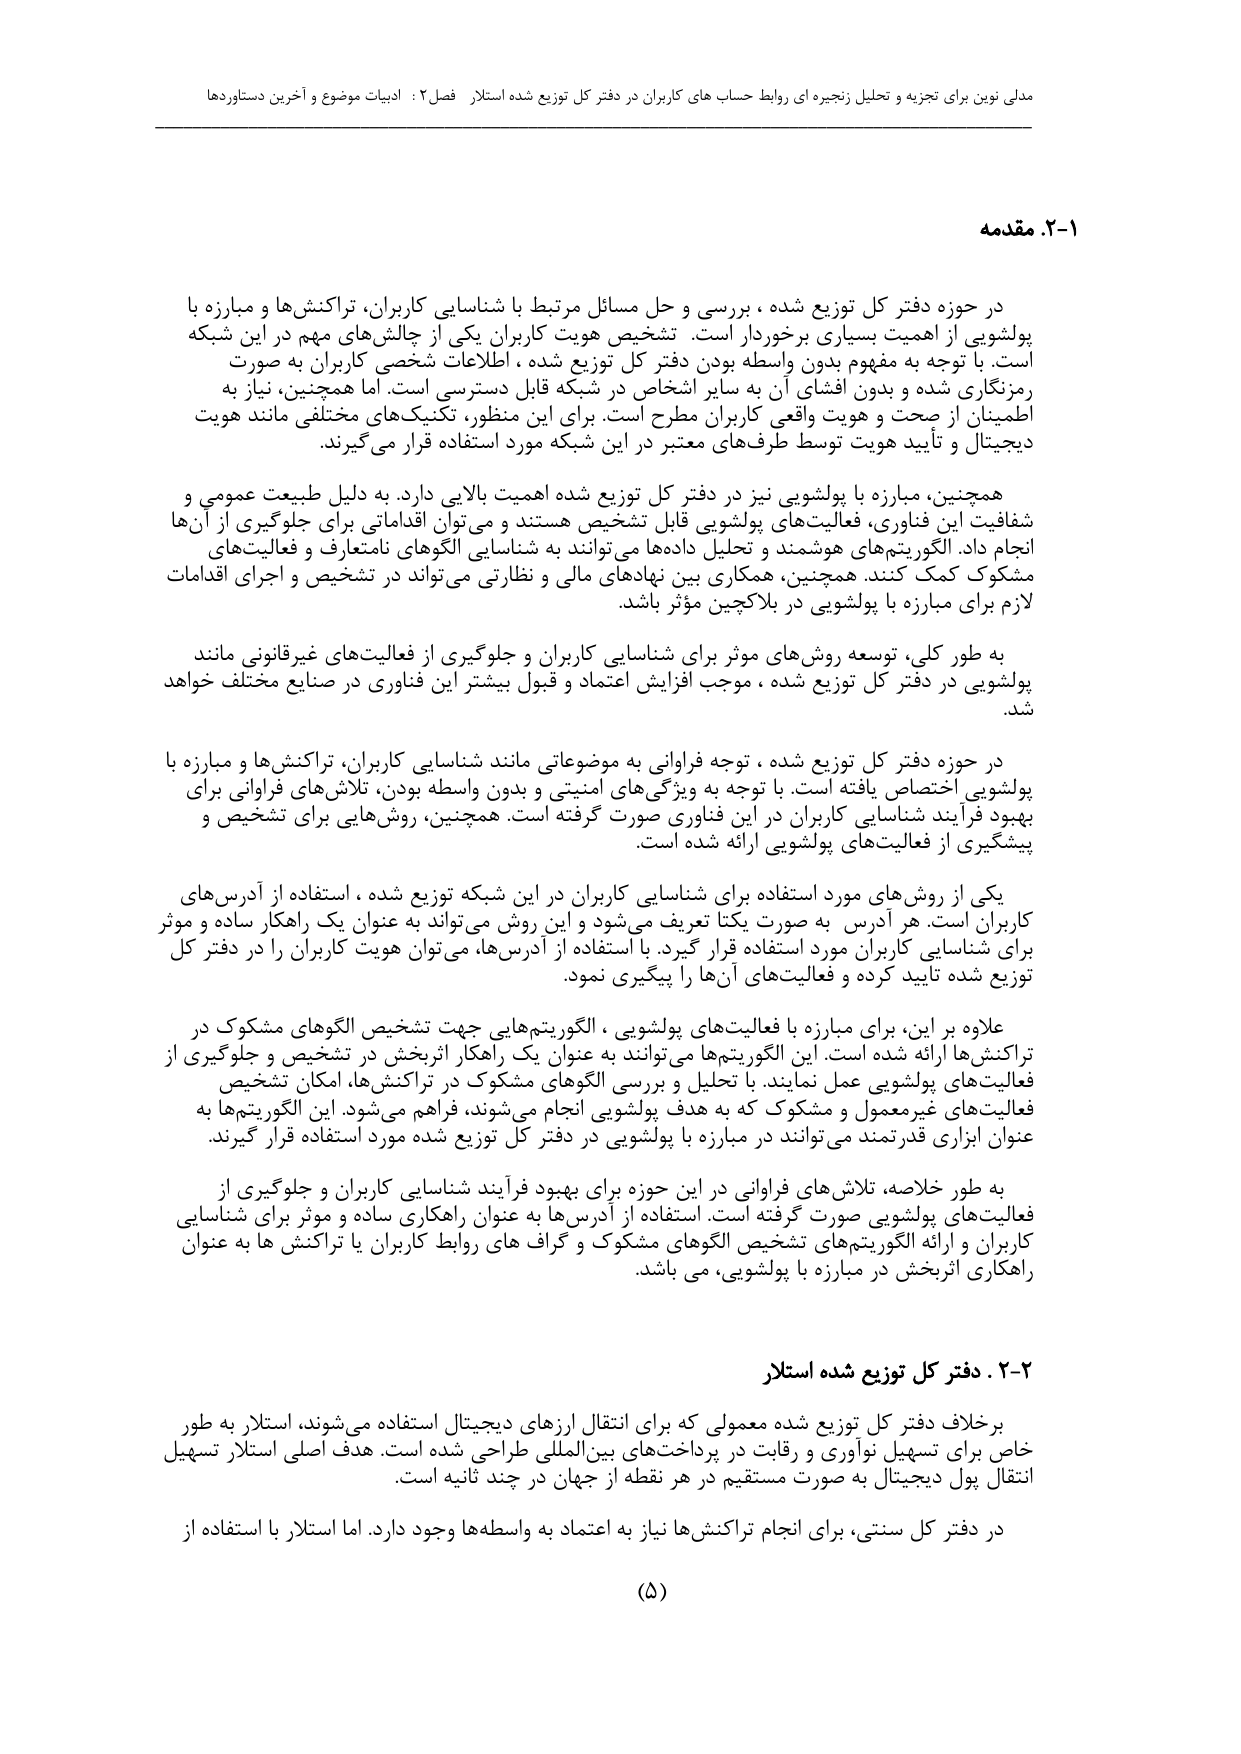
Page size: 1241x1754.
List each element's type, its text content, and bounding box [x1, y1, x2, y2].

text همچنین، مبارزه با پولشویی نیز در دفتر کل توزیع شده اهمیت بالایی دارد. به دلیل طبیعت عمومی و شفافیت این فناوری، فعالیت‌های پولشویی قابل تشخیص هستند و می‌توان اقداماتی برای جلوگیری از آن‌ها انجام داد. الگوریتم‌های هوشمند و تحلیل داده‌ها می‌توانند به شناسایی الگوهای نامتعارف و فعالیت‌های مشکوک کمک کنند. همچنین، همکاری بین نهادهای مالی و نظارتی می‌تواند در تشخیص و اجرای اقدامات لازم برای مبارزه با پولشویی در بلاکچین مؤثر باشد. [147, 483, 1033, 618]
text به طور خلاصه، تلاش‌های فراوانی در این حوزه برای بهبود فرآیند شناسایی کاربران و جلوگیری از فعالیت‌های پولشویی صورت گرفته است. استفاده از آدرس‌ها به عنوان راهکاری ساده و موثر برای شناسایی کاربران و ارائه الگوریتم‌های تشخیص الگوهای مشکوک و گراف های روابط کاربران یا تراکنش ها به عنوان راهکاری اثربخش در مبارزه با پولشویی، می باشد. [147, 1176, 1033, 1285]
text برخلاف دفتر کل توزیع شده معمولی که برای انتقال ارزهای دیجیتال استفاده می‌شوند، استلار به طور خاص برای تسهیل نوآوری و رقابت در پرداخت‌های بین‌المللی طراحی شده است. هدف اصلی استلار تسهیل انتقال پول دیجیتال به صورت مستقیم در هر نقطه از جهان در چند ثانیه است. [147, 1412, 1033, 1493]
list 2-2 . دفتر کل توزیع شده استلار [147, 1360, 1033, 1387]
text یکی از روش‌های مورد استفاده برای شناسایی کاربران در این شبکه توزیع شده ، استفاده از آدرس‌های کاربران است. هر آدرس به صورت یکتا تعریف می‌شود و این روش می‌تواند به عنوان یک راهکار ساده و موثر برای شناسایی کاربران مورد استفاده قرار گیرد. با استفاده از آدرس‌ها، می‌توان هویت کاربران را در دفتر کل توزیع شده تایید کرده و فعالیت‌های آن‌ها را پیگیری نمود. [147, 883, 1033, 991]
text در حوزه دفتر کل توزیع شده ، توجه فراوانی به موضوعاتی مانند شناسایی کاربران، تراکنش‌ها و مبارزه با پولشویی اختصاص یافته است. با توجه به ویژگی‌های امنیتی و بدون واسطه بودن، تلاش‌های فراوانی برای بهبود فرآیند شناسایی کاربران در این فناوری صورت گرفته است. همچنین، روش‌هایی برای تشخیص و پیشگیری از فعالیت‌های پولشویی ارائه شده است. [147, 749, 1033, 858]
text در حوزه دفتر کل توزیع شده ، بررسی و حل مسائل مرتبط با شناسایی کاربران، تراکنش‌ها و مبارزه با پولشویی از اهمیت بسیاری برخوردار است. تشخیص هویت کاربران یکی از چالش‌های مهم در این شبکه است. با توجه به مفهوم بدون واسطه بودن دفتر کل توزیع شده ، اطلاعات شخصی کاربران به صورت رمزنگاری شده و بدون افشای آن به سایر اشخاص در شبکه قابل دسترسی است. اما همچنین، نیاز به اطمینان از صحت و هویت واقعی کاربران مطرح است. برای این منظور، تکنیک‌های مختلفی مانند هویت دیجیتال و تأیید هویت توسط طرف‌های معتبر در این شبکه مورد استفاده قرار می‌گیرند. [147, 295, 1033, 458]
text به طور کلی، توسعه روش‌های موثر برای شناسایی کاربران و جلوگیری از فعالیت‌های غیرقانونی مانند پولشویی در دفتر کل توزیع شده ، موجب افزایش اعتماد و قبول بیشتر این فناوری در صنایع مختلف خواهد شد. [147, 643, 1033, 724]
text مقدمه [147, 216, 1033, 245]
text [147, 1518, 1033, 1545]
text علاوه بر این، برای مبارزه با فعالیت‌های پولشویی ، الگوریتم‌هایی جهت تشخیص الگوهای مشکوک در تراکنش‌ها ارائه شده است. این الگوریتم‌ها می‌توانند به عنوان یک راهکار اثربخش در تشخیص و جلوگیری از فعالیت‌های پولشویی عمل نمایند. با تحلیل و بررسی الگوهای مشکوک در تراکنش‌ها، امکان تشخیص فعالیت‌های غیرمعمول و مشکوک که به هدف پولشویی انجام می‌شوند، فراهم می‌شود. این الگوریتم‌ها به عنوان ابزاری قدرتمند می‌توانند در مبارزه با پولشویی در دفتر کل توزیع شده مورد استفاده قرار گیرند. [147, 1016, 1033, 1151]
